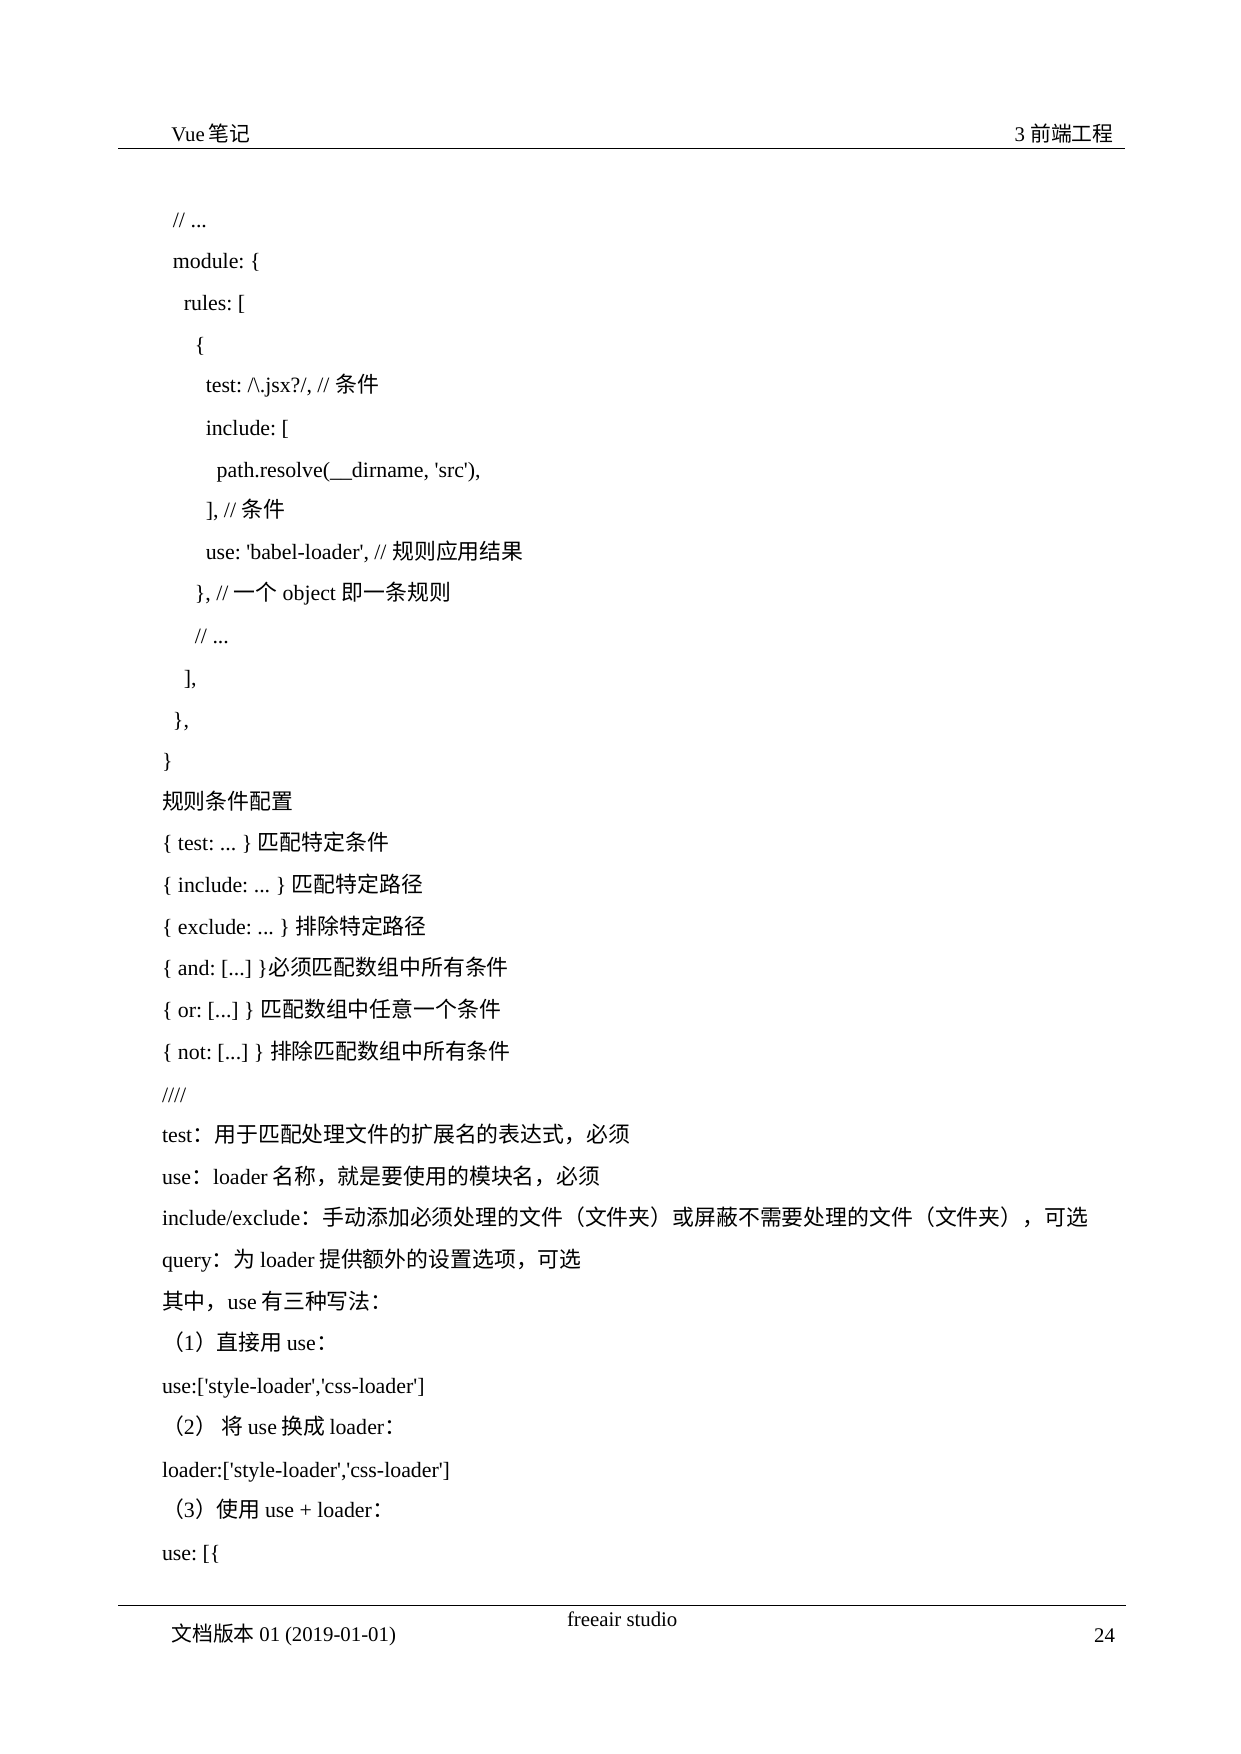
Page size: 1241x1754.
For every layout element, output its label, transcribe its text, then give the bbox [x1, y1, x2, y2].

list query：为loader提供额外的设置选项，可选 [162, 1232, 1122, 1274]
list { exclude: ... } 排除特定路径 [162, 899, 1122, 940]
list include/exclude：手动添加必须处理的文件（文件夹）或屏蔽不需要处理的文件（文件夹），可选 [162, 1190, 1122, 1232]
list test：用于匹配处理文件的扩展名的表达式，必须 [162, 1107, 1122, 1149]
list } [162, 732, 1122, 774]
list // ... [162, 190, 1122, 232]
list path.resolve(__dirname, 'src'), [162, 440, 1122, 482]
list use: 'babel-loader', // 规则应用结果 [162, 524, 1122, 565]
list use：loader名称，就是要使用的模块名，必须 [162, 1149, 1122, 1190]
list { or: [...] } 匹配数组中任意一个条件 [162, 982, 1122, 1024]
list { include: ... } 匹配特定路径 [162, 857, 1122, 899]
list ], [162, 649, 1122, 690]
list { not: [...] } 排除匹配数组中所有条件 [162, 1024, 1122, 1065]
list // ... [162, 607, 1122, 649]
list use: [{ [162, 1524, 1122, 1565]
list { test: ... } 匹配特定条件 [162, 815, 1122, 857]
list //// [162, 1065, 1122, 1107]
list ], // 条件 [162, 482, 1122, 524]
list rules: [ [162, 274, 1122, 315]
list （3）使用use + loader： [162, 1482, 1122, 1524]
list 其中，use有三种写法： [162, 1274, 1122, 1315]
list { [162, 315, 1122, 357]
list module: { [162, 232, 1122, 274]
list loader:['style-loader','css-loader'] [162, 1440, 1122, 1482]
list include: [ [162, 399, 1122, 440]
list { and: [...] }必须匹配数组中所有条件 [162, 940, 1122, 982]
list （2） 将use换成loader： [162, 1399, 1122, 1440]
list test: /\.jsx?/, // 条件 [162, 357, 1122, 399]
list 规则条件配置 [162, 774, 1122, 815]
list }, // 一个 object 即一条规则 [162, 565, 1122, 607]
list }, [162, 690, 1122, 732]
list use:['style-loader','css-loader'] [162, 1357, 1122, 1399]
list （1）直接用use： [162, 1315, 1122, 1357]
